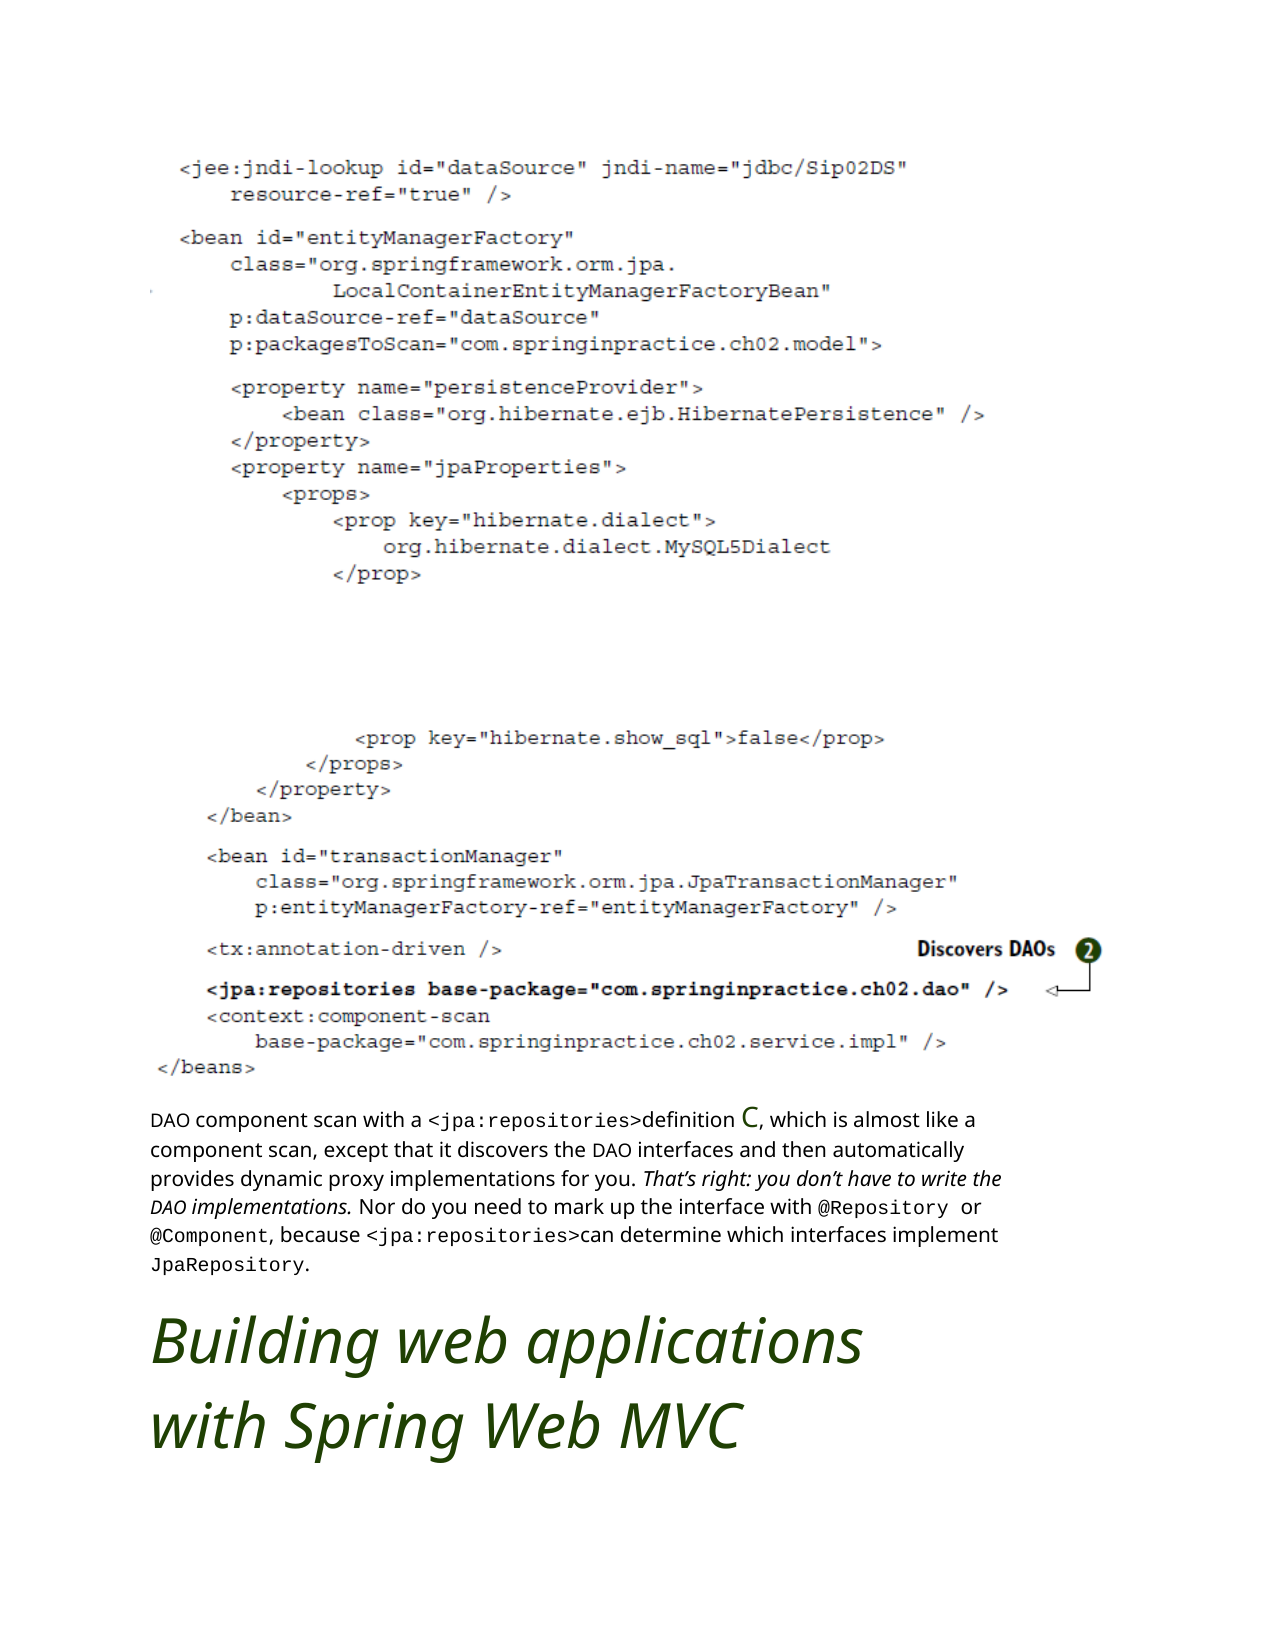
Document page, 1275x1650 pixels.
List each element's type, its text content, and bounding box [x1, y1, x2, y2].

text @Component, because <jpa:repositories>can determine which interfaces implement [150, 1221, 1125, 1249]
text with Spring Web MVC [150, 1381, 1125, 1467]
text DAO implementations. Nor do you need to mark up the interface with @Repository or [150, 1192, 1125, 1221]
text component scan, except that it discovers the DAO interfaces and then automatically [150, 1135, 1125, 1164]
text provides dynamic proxy implementations for you. That’s right: you don’t have to write the [150, 1164, 1125, 1192]
text Building web applications [150, 1296, 1125, 1381]
text DAO component scan with a <jpa:repositories>definition C, which is almost like a [150, 1097, 1125, 1135]
text JpaRepository. [150, 1249, 1125, 1277]
